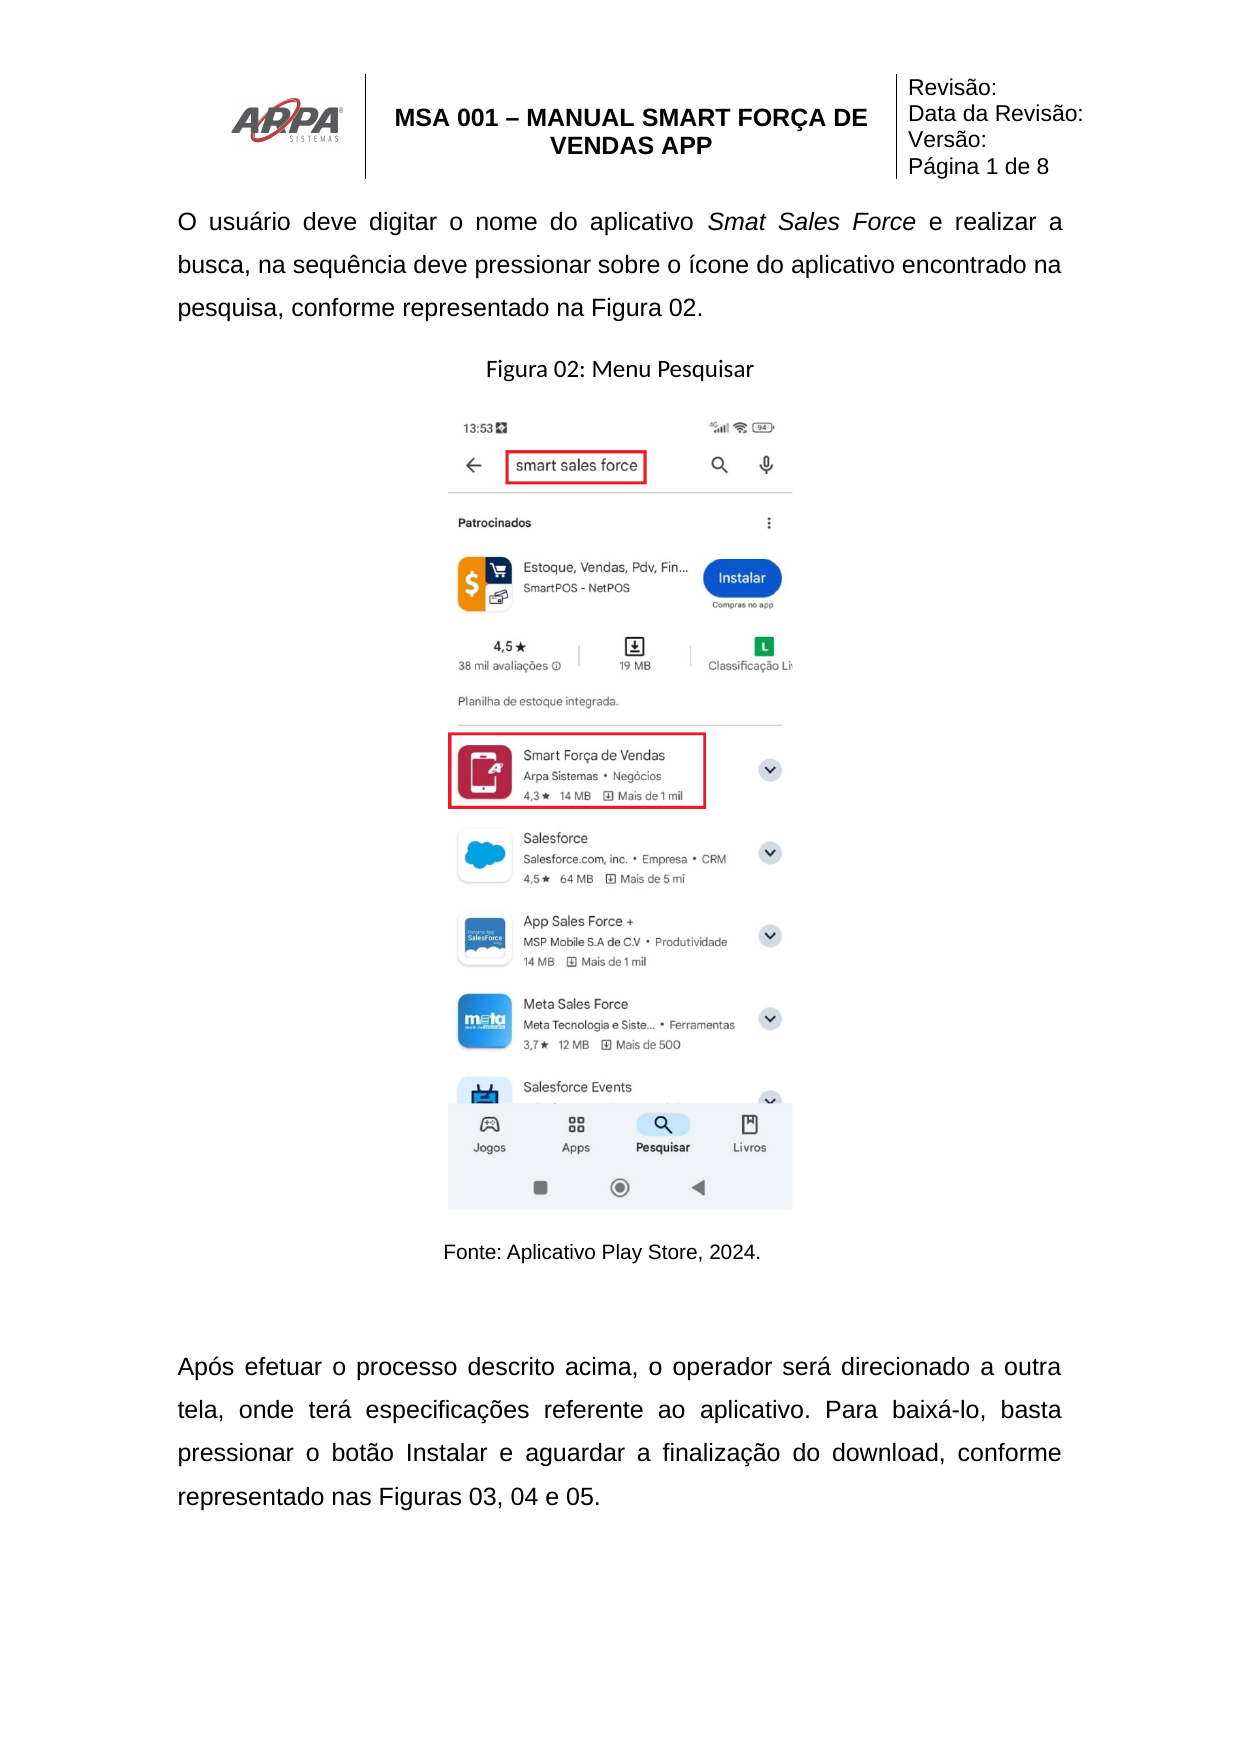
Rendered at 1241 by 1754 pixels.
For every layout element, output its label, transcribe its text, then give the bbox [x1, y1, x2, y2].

picture [448, 415, 793, 1210]
text Após efetuar o processo descrito acima, o operador será direcionado a outra tela, onde terá especificações referente ao aplicativo. Para baixá-lo, basta pressionar o botão Instalar e aguardar a finalização do download, conforme representado nas Figuras 03, 04 e 05. [177, 1352, 1063, 1510]
picture [231, 98, 343, 147]
text O usuário deve digitar o nome do aplicativo Smat Sales Force e realizar a busca, na sequência deve pressionar sobre o ícone do aplicativo encontrado na pesquisa, conforme representado na Figura 02. [177, 207, 1063, 322]
text Figura 02: Menu Pesquisar [177, 353, 1063, 384]
text Fonte: Aplicativo Play Store, 2024. [443, 1240, 1063, 1264]
